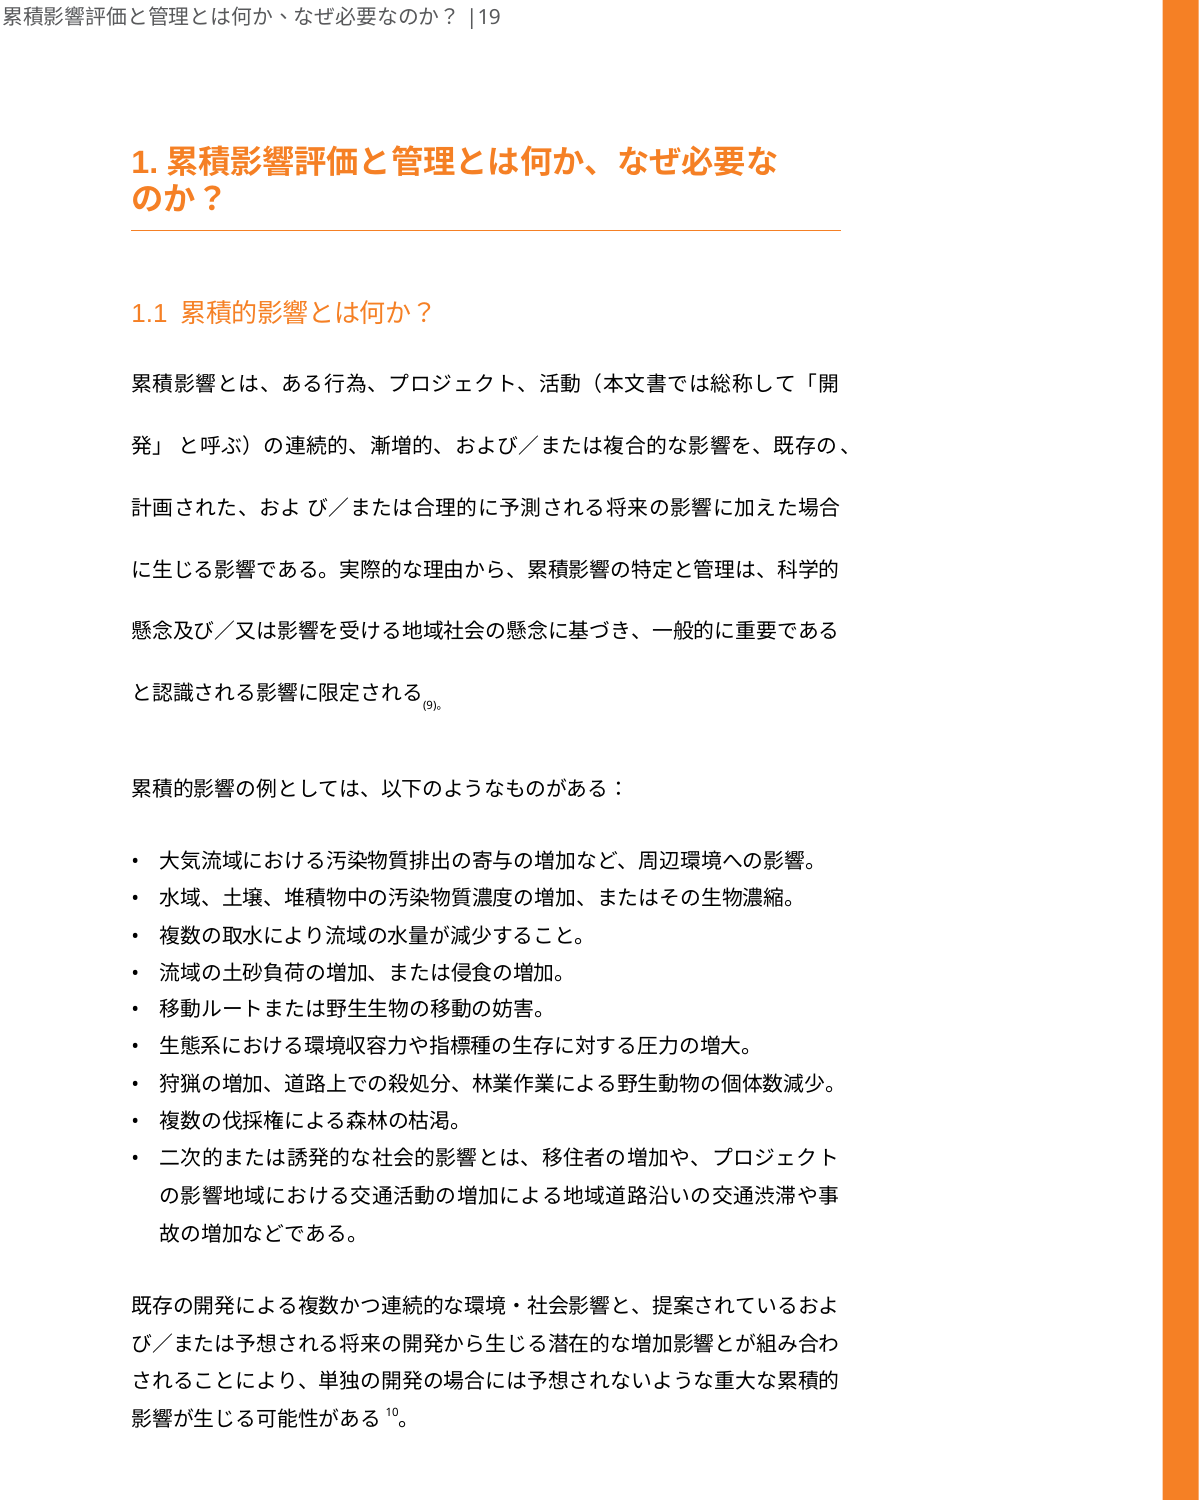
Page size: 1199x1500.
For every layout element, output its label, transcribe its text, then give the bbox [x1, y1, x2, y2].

list 複数の取水により流域の水量が減少すること。 [131, 919, 1124, 950]
list 複数の伐採権による森林の枯渇。 [131, 1105, 1124, 1135]
text 累積的影響の例としては、以下のようなものがある： [131, 773, 1124, 803]
list 狩猟の増加、道路上での殺処分、林業作業による野生動物の個体数減少。 [131, 1067, 841, 1097]
list 流域の土砂負荷の増加、または侵食の増加。 [131, 956, 1124, 986]
list 水域、土壌、堆積物中の汚染物質濃度の増加、またはその生物濃縮。 [131, 882, 841, 912]
list 大気流域における汚染物質排出の寄与の増加など、周辺環境への影響。 [131, 844, 841, 874]
text 既存の開発による複数かつ連続的な環境・社会影響と、提案されているおよび／または予想される将来の開発から生じる潜在的な増加影響とが組み合わされることにより、単独の開発の場合には予想されないような重大な累積的影響が生じる可能性がある10。 [131, 1289, 841, 1433]
list 生態系における環境収容力や指標種の生存に対する圧力の増大。 [131, 1029, 841, 1059]
subtitle 累積影響評価と管理とは何か、なぜ必要なのか？ [131, 145, 804, 218]
list 二次的または誘発的な社会的影響とは、移住者の増加や、プロジェクトの影響地域における交通活動の増加による地域道路沿いの交通渋滞や事故の増加などである。 [131, 1141, 841, 1247]
list 移動ルートまたは野生生物の移動の妨害。 [131, 993, 1124, 1023]
subtitle 累積的影響とは何か？ [131, 298, 1124, 328]
text 累積影響とは、ある行為、プロジェクト、活動（本文書では総称して「開発」 と呼ぶ）の連続的、漸増的、および／または複合的な影響を、既存の、計画された、およ び／または合理的に予測される将来の影響に加えた場合に生じる影響である。実際的な理由から、累積影響の特定と管理は、科学的懸念及び／又は影響を受ける地域社会の懸念に基づき、一般的に重要であると認識される影響に限定される(9)。 [131, 367, 841, 726]
